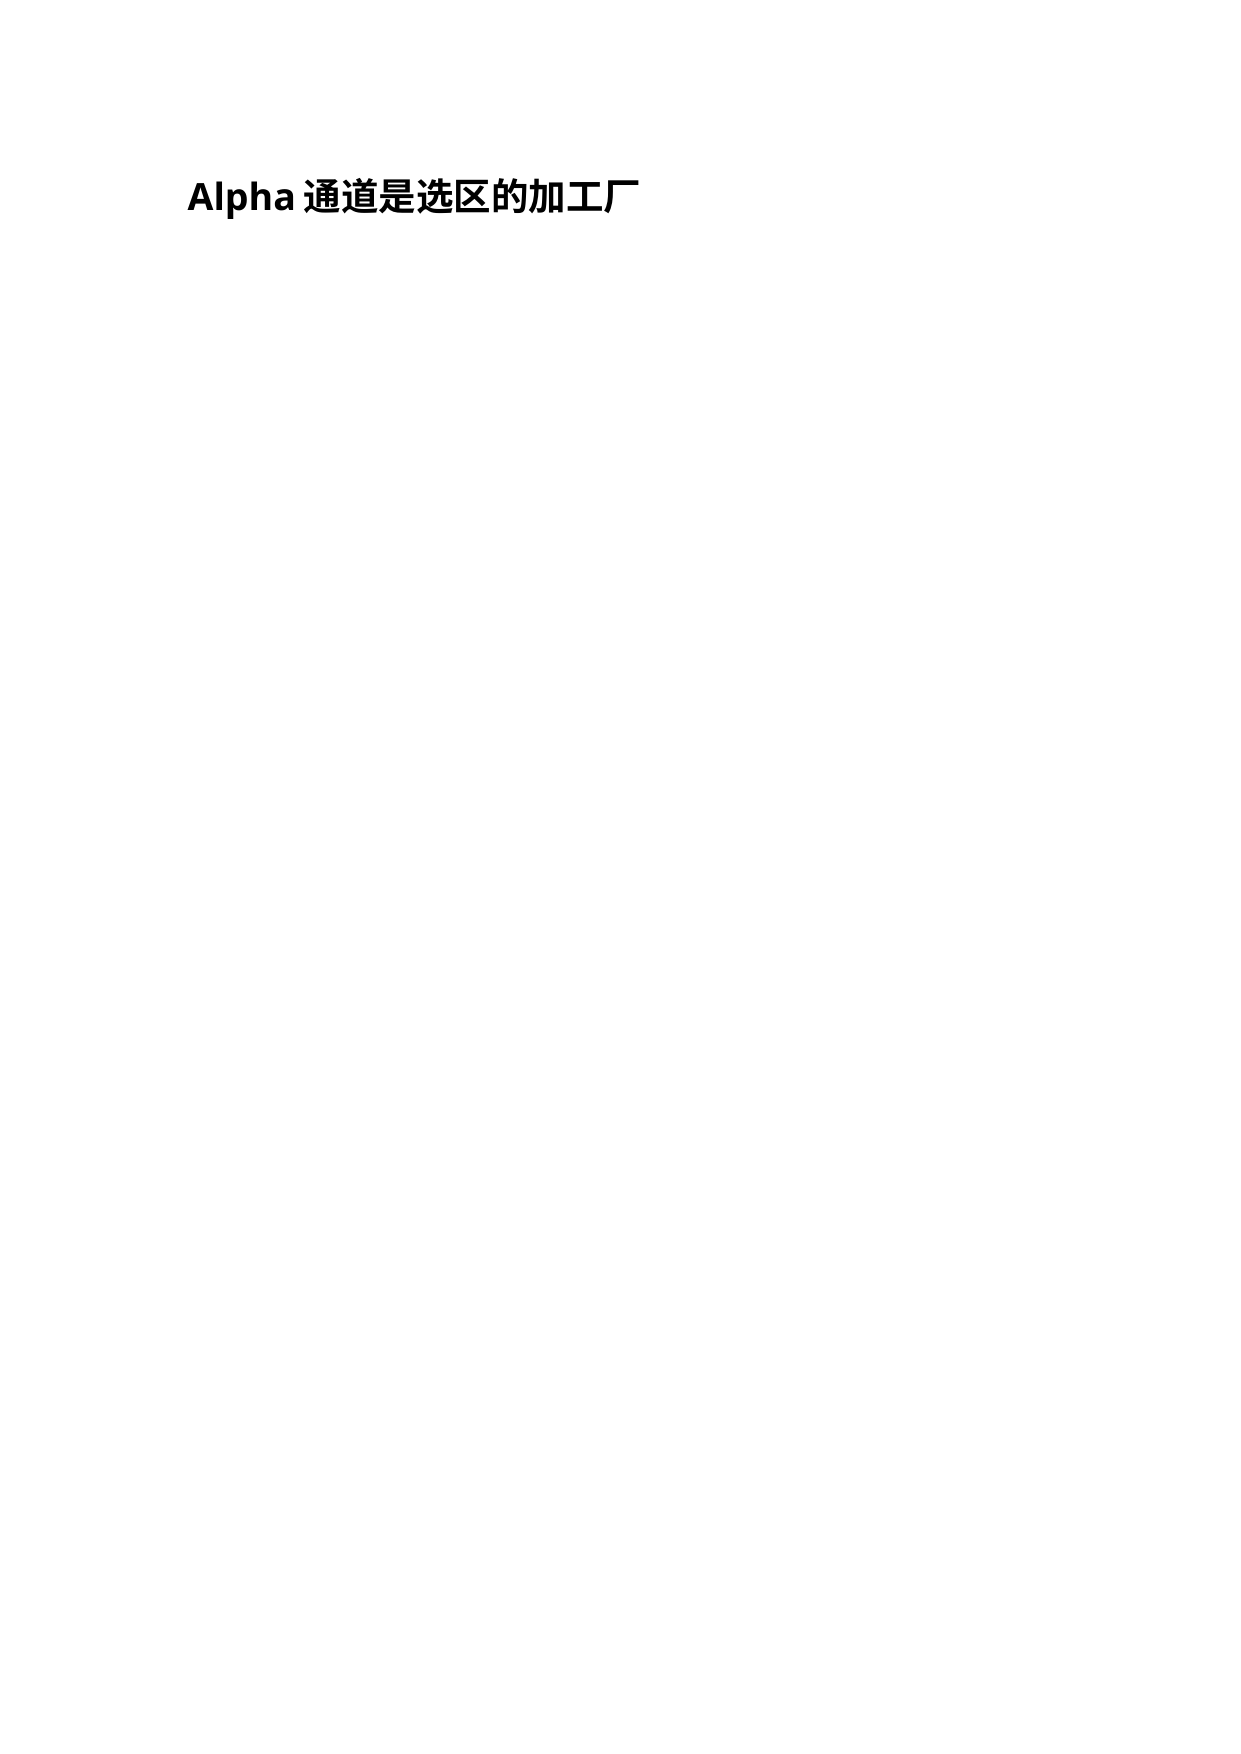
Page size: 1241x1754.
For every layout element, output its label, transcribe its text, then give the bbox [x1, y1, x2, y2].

text Alpha通道是选区的加工厂 [187, 162, 1053, 227]
